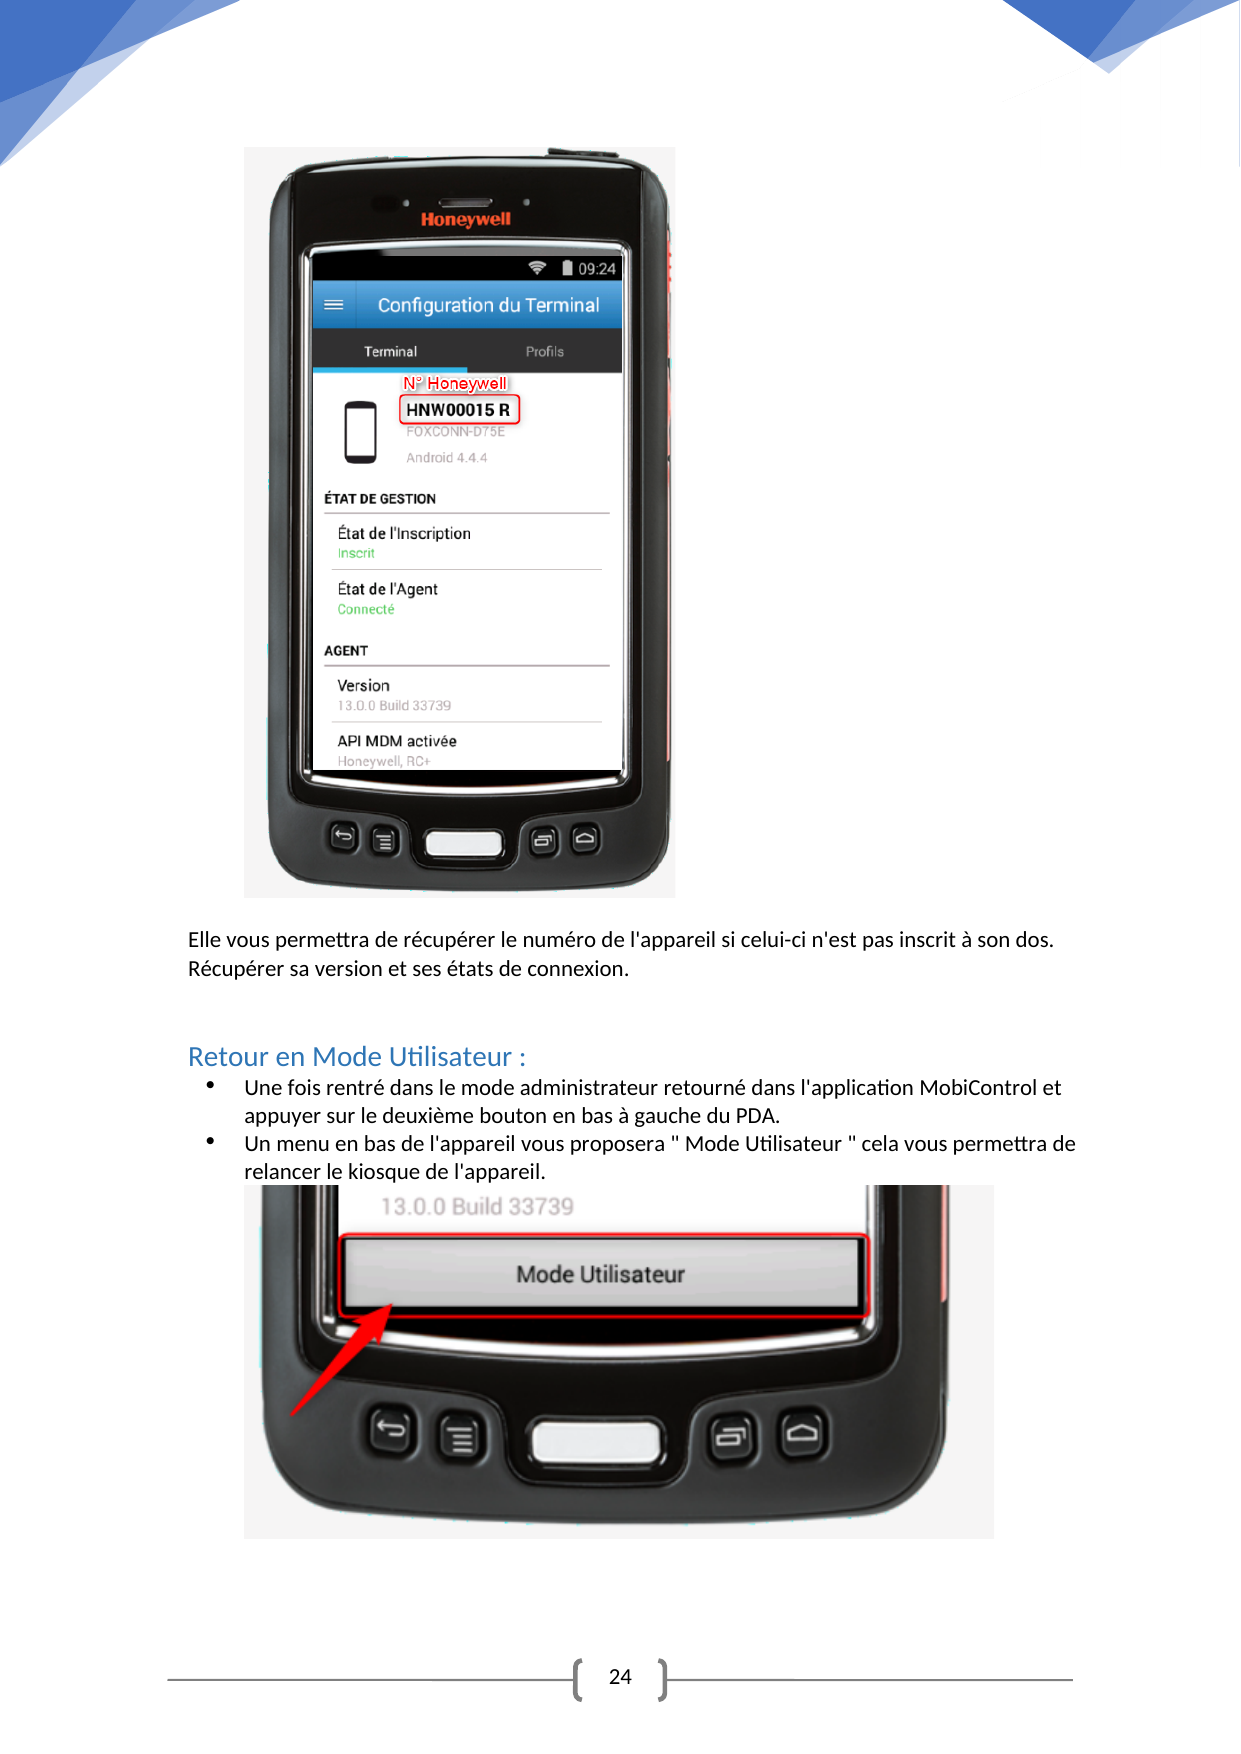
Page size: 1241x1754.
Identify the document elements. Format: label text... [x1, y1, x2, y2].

list Un menu en bas de l'appareil vous proposera " Mode Utilisateur " cela vous permettra de relancer le kiosque de l'appareil. [207, 1129, 1093, 1185]
list Une fois rentré dans le mode administrateur retourné dans l'application MobiControl et appuyer sur le deuxième bouton en bas à gauche du PDA. [207, 1073, 1093, 1129]
picture [244, 147, 676, 898]
text Récupérer sa version et ses états de connexion. [188, 954, 1093, 982]
picture [244, 1185, 995, 1539]
text Elle vous permettra de récupérer le numéro de l'appareil si celui-ci n'est pas inscrit à son dos. [188, 926, 1093, 954]
picture [1001, 0, 1240, 168]
text Retour en Mode Utilisateur : [188, 1038, 1093, 1073]
picture [0, 0, 242, 168]
